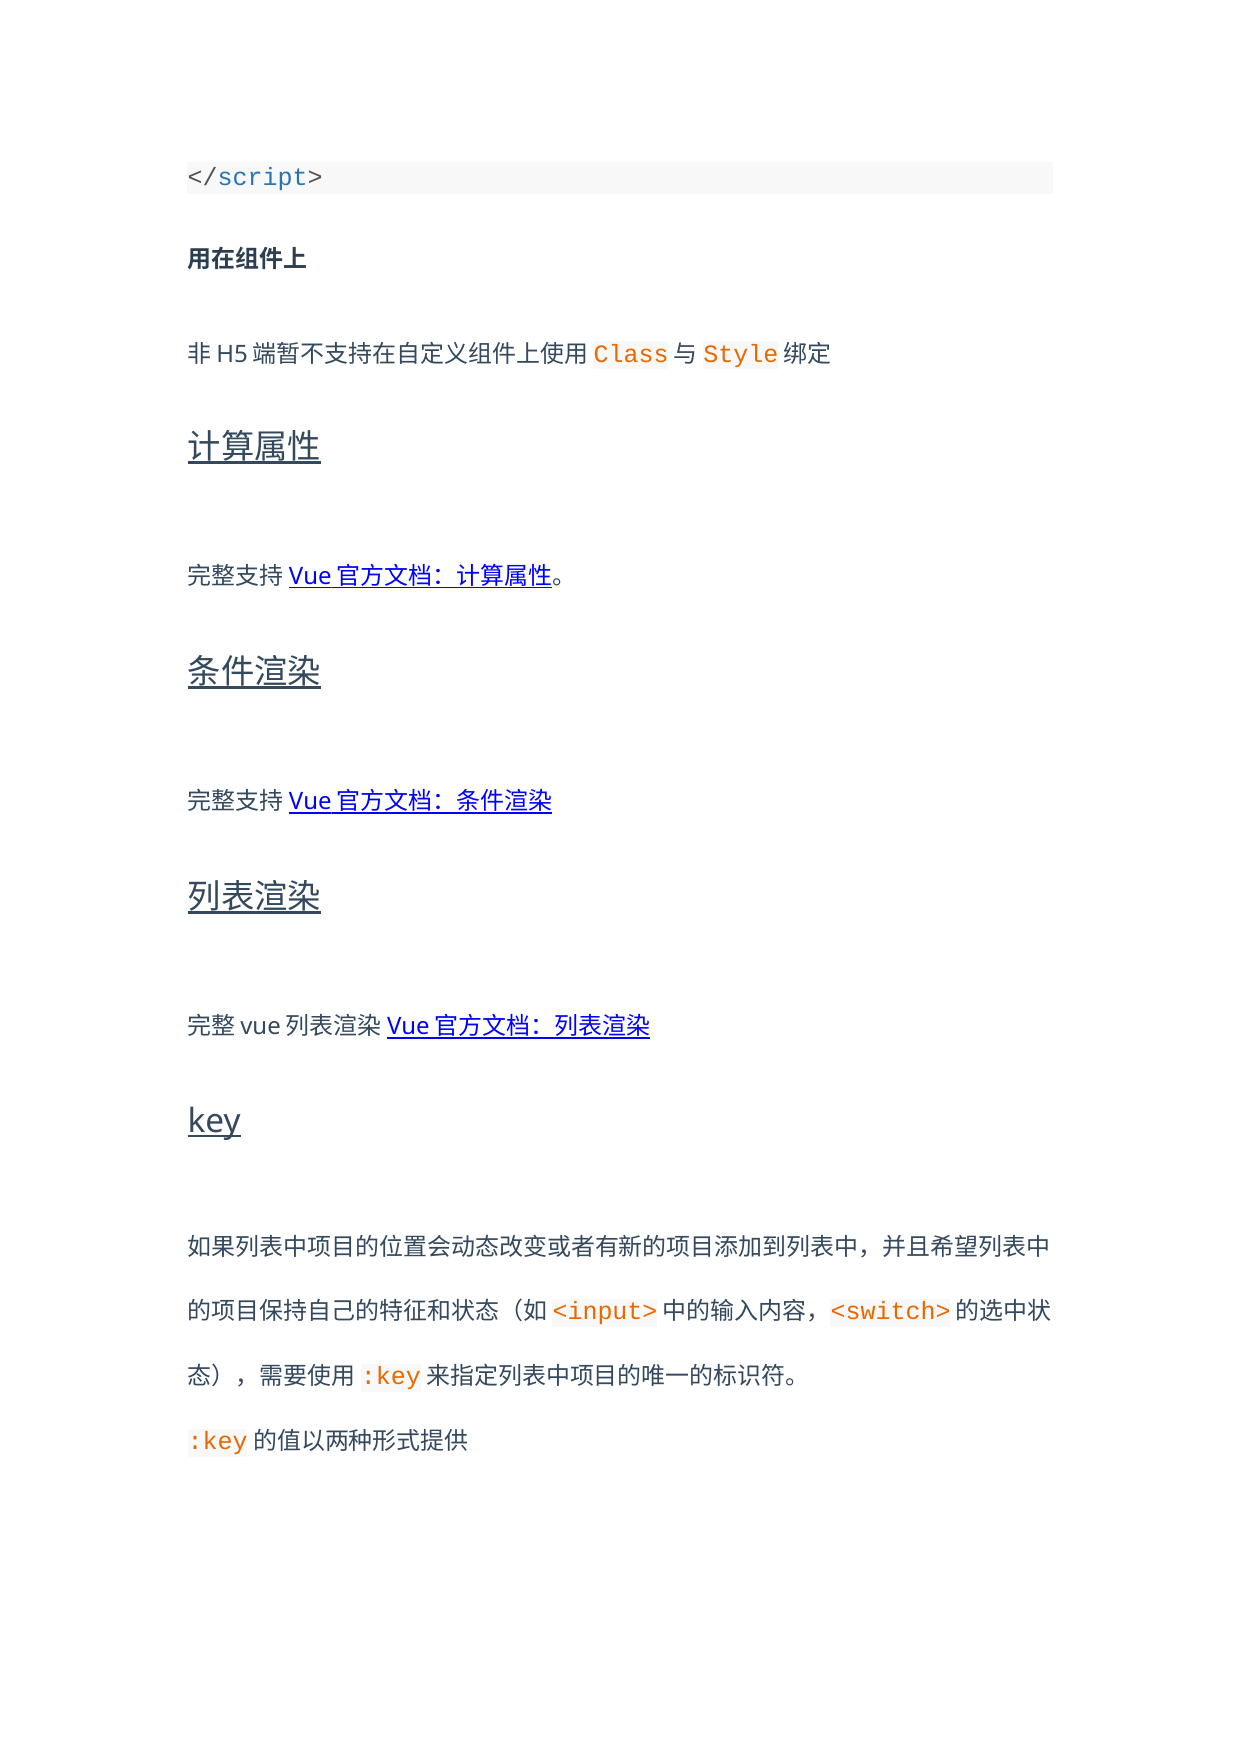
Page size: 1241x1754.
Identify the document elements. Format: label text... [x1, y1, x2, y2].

text 完整vue列表渲染 Vue官方文档：列表渲染 [187, 992, 1053, 1057]
subtitle key [187, 1087, 1053, 1152]
text 非H5端暂不支持在自定义组件上使用 Class 与 Style 绑定 [187, 319, 1053, 384]
text 完整支持 Vue官方文档：计算属性。 [187, 542, 1053, 607]
text 用在组件上 [187, 224, 1053, 289]
text </script> [187, 162, 1053, 194]
subtitle 计算属性 [187, 412, 1053, 477]
text 如果列表中项目的位置会动态改变或者有新的项目添加到列表中，并且希望列表中的项目保持自己的特征和状态（如 <input> 中的输入内容，<switch> 的选中状态），需要使用 :key 来指定列表中项目的唯一的标识符。 [187, 1212, 1053, 1407]
subtitle 条件渲染 [187, 637, 1053, 702]
subtitle 列表渲染 [187, 862, 1053, 927]
text :key 的值以两种形式提供 [187, 1407, 1053, 1472]
text 完整支持 Vue官方文档：条件渲染 [187, 767, 1053, 832]
